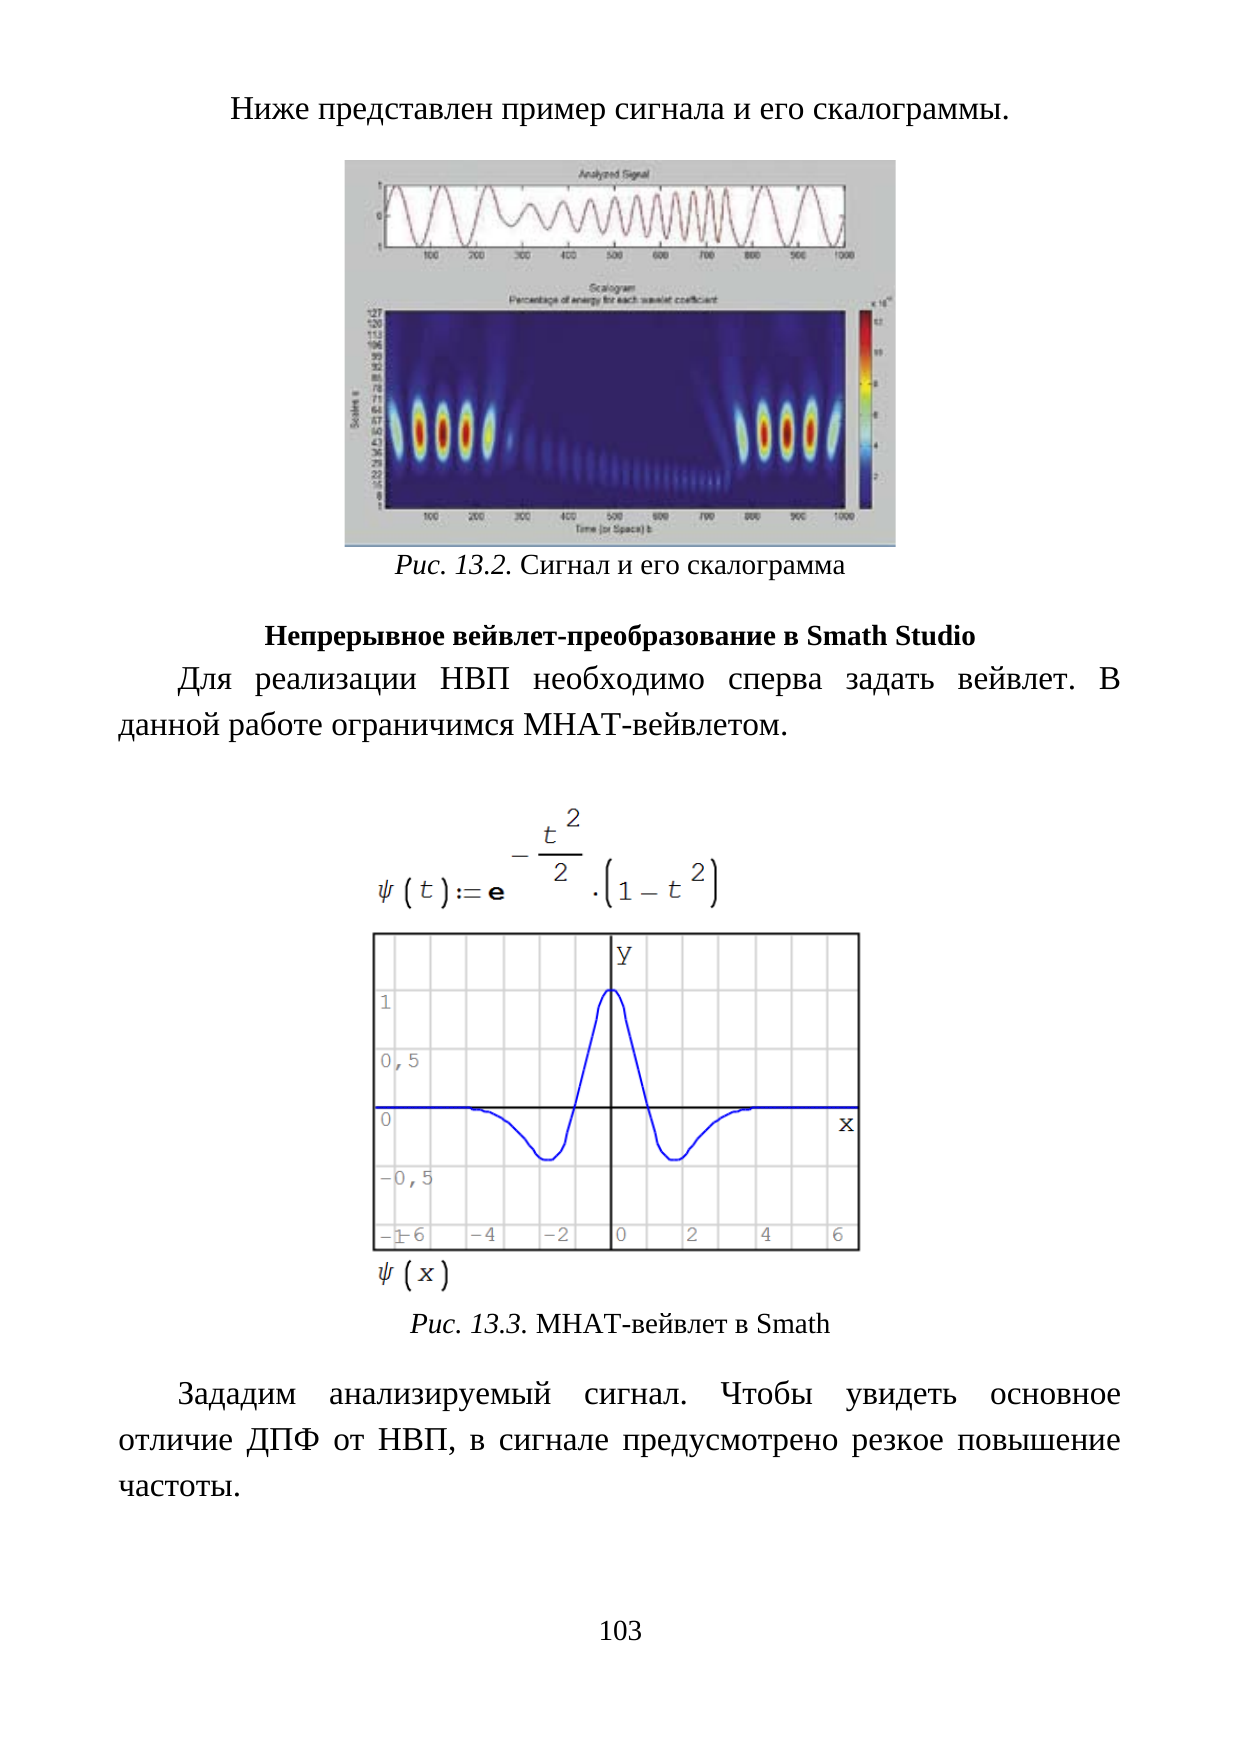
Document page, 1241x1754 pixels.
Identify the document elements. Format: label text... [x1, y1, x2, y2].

picture [344, 160, 896, 547]
text Непрерывное вейвлет-преобразование в Smath Studio [118, 618, 1122, 651]
picture [367, 795, 873, 1306]
text Для реализации НВП необходимо сперва задать вейвлет. В данной работе ограничимся MHAT-вейвлетом. [118, 658, 1122, 742]
text Рис. 13.2. Сигнал и его скалограмма [118, 547, 1122, 580]
text Ниже представлен пример сигнала и его скалограммы. [118, 89, 1122, 127]
text Рис. 13.3. MHAT-вейвлет в Smath [118, 1306, 1122, 1339]
text Зададим анализируемый сигнал. Чтобы увидеть основное отличие ДПФ от НВП, в сигнале предусмотрено резкое повышение частоты. [118, 1373, 1122, 1503]
